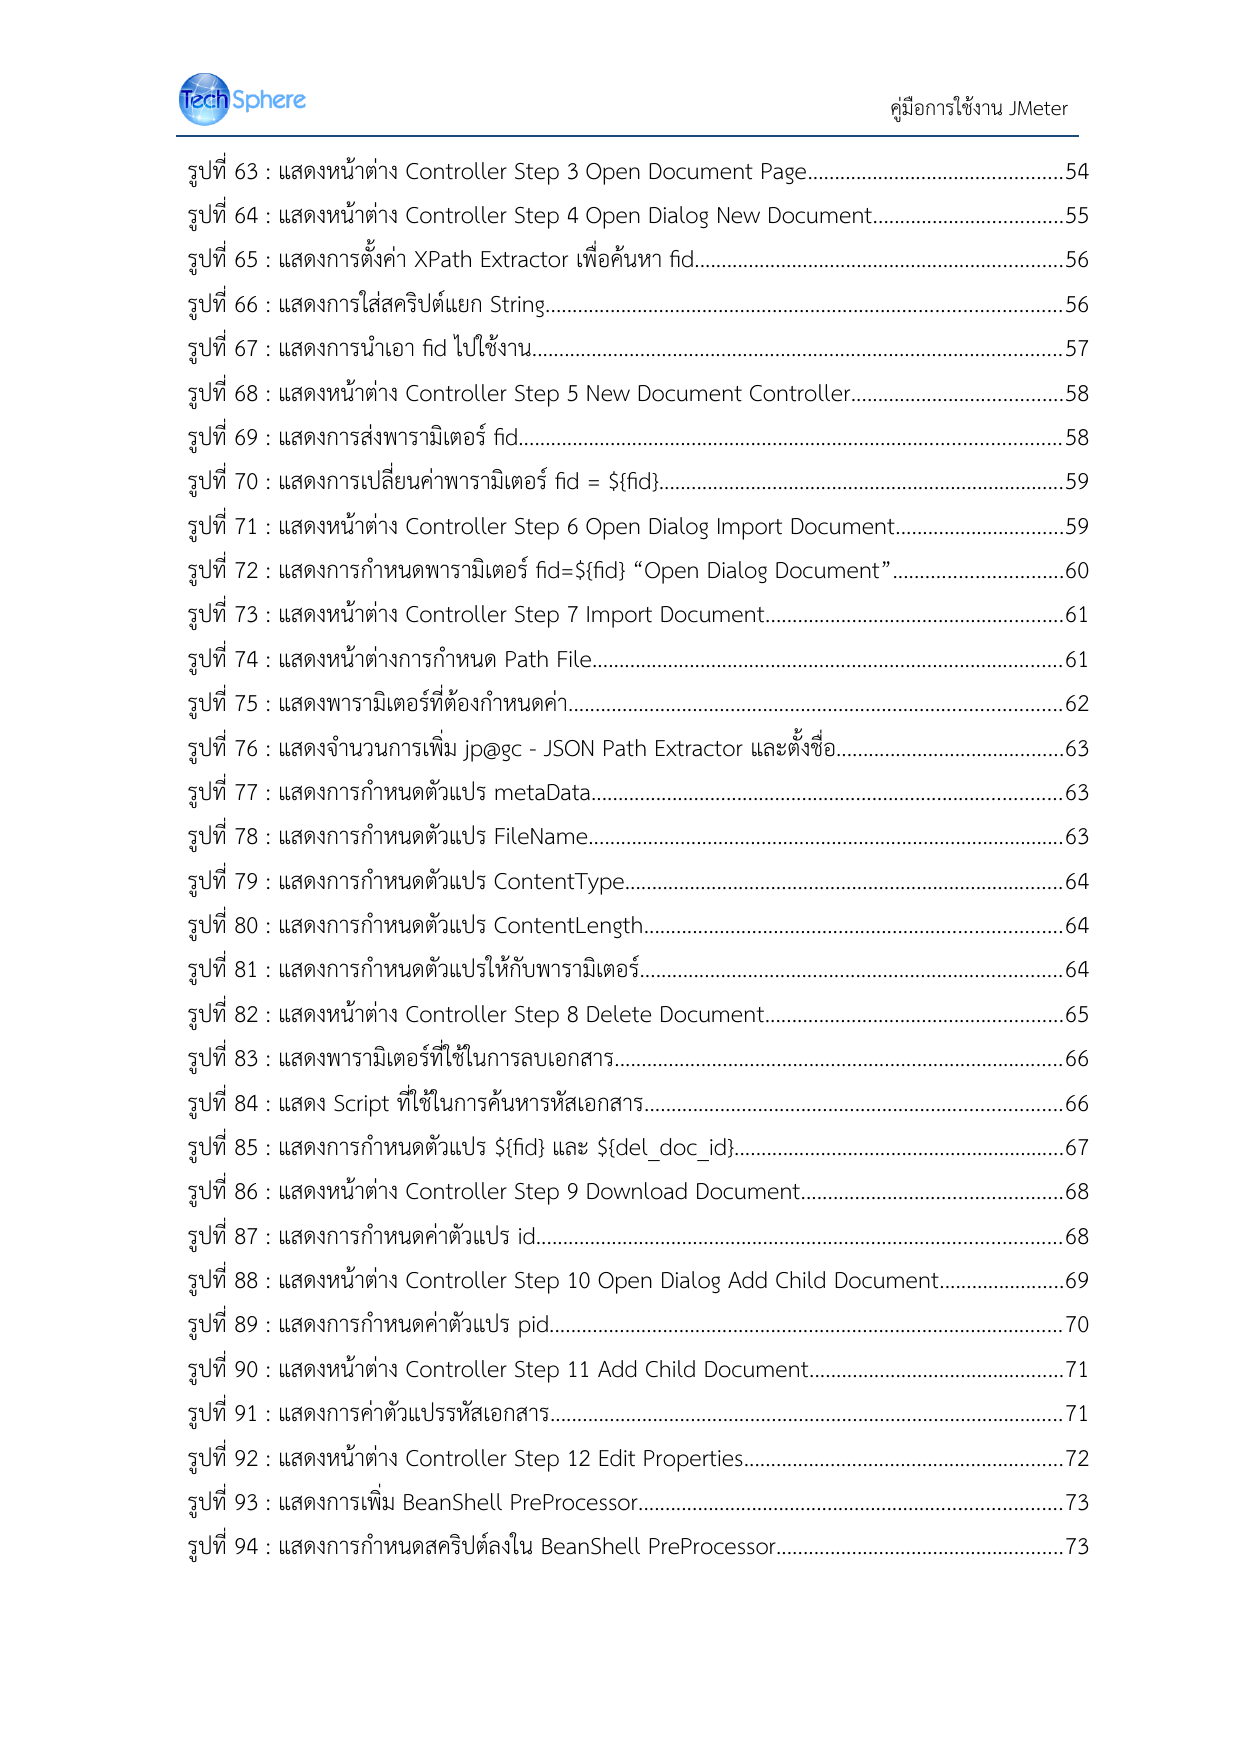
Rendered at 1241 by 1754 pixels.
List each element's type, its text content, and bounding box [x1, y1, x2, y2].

text รูปที่ 91 : แสดงการค่าตัวแปรรหัสเอกสาร 71 [187, 1392, 1090, 1437]
text รูปที่ 92 : แสดงหน้าต่าง Controller Step 12 Edit Properties 72 [187, 1437, 1090, 1481]
text รูปที่ 73 : แสดงหน้าต่าง Controller Step 7 Import Document 61 [187, 594, 1090, 638]
text รูปที่ 89 : แสดงการกำหนดค่าตัวแปร pid 70 [187, 1304, 1090, 1348]
text รูปที่ 85 : แสดงการกำหนดตัวแปร ${fid} และ ${del_doc_id} 67 [187, 1126, 1090, 1171]
text รูปที่ 90 : แสดงหน้าต่าง Controller Step 11 Add Child Document 71 [187, 1348, 1090, 1392]
text รูปที่ 80 : แสดงการกำหนดตัวแปร ContentLength 64 [187, 904, 1090, 949]
text รูปที่ 79 : แสดงการกำหนดตัวแปร ContentType 64 [187, 860, 1090, 904]
text รูปที่ 87 : แสดงการกำหนดค่าตัวแปร id 68 [187, 1215, 1090, 1259]
text รูปที่ 71 : แสดงหน้าต่าง Controller Step 6 Open Dialog Import Document 59 [187, 505, 1090, 549]
text รูปที่ 66 : แสดงการใส่สคริปต์แยก String 56 [187, 283, 1090, 327]
text รูปที่ 86 : แสดงหน้าต่าง Controller Step 9 Download Document 68 [187, 1171, 1090, 1215]
text รูปที่ 93 : แสดงการเพิ่ม BeanShell PreProcessor 73 [187, 1481, 1090, 1526]
text รูปที่ 83 : แสดงพารามิเตอร์ที่ใช้ในการลบเอกสาร 66 [187, 1037, 1090, 1082]
text รูปที่ 84 : แสดง Script ที่ใช้ในการค้นหารหัสเอกสาร 66 [187, 1082, 1090, 1126]
text รูปที่ 75 : แสดงพารามิเตอร์ที่ต้องกำหนดค่า 62 [187, 682, 1090, 727]
text รูปที่ 88 : แสดงหน้าต่าง Controller Step 10 Open Dialog Add Child Document 69 [187, 1259, 1090, 1304]
text รูปที่ 78 : แสดงการกำหนดตัวแปร FileName 63 [187, 816, 1090, 860]
text รูปที่ 72 : แสดงการกำหนดพารามิเตอร์ fid=${fid} “Open Dialog Document” 60 [187, 549, 1090, 594]
text รูปที่ 76 : แสดงจำนวนการเพิ่ม jp@gc - JSON Path Extractor และตั้งชื่อ 63 [187, 727, 1090, 771]
text รูปที่ 65 : แสดงการตั้งค่า XPath Extractor เพื่อค้นหา fid 56 [187, 239, 1090, 283]
text รูปที่ 94 : แสดงการกำหนดสคริปต์ลงใน BeanShell PreProcessor 73 [187, 1526, 1090, 1570]
text รูปที่ 64 : แสดงหน้าต่าง Controller Step 4 Open Dialog New Document 55 [187, 194, 1090, 239]
text รูปที่ 69 : แสดงการส่งพารามิเตอร์ fid 58 [187, 416, 1090, 461]
text รูปที่ 74 : แสดงหน้าต่างการกำหนด Path File 61 [187, 638, 1090, 682]
text รูปที่ 77 : แสดงการกำหนดตัวแปร metaData 63 [187, 771, 1090, 816]
text รูปที่ 63 : แสดงหน้าต่าง Controller Step 3 Open Document Page 54 [187, 150, 1090, 194]
text รูปที่ 70 : แสดงการเปลี่ยนค่าพารามิเตอร์ fid = ${fid} 59 [187, 461, 1090, 505]
picture [177, 72, 306, 127]
text รูปที่ 68 : แสดงหน้าต่าง Controller Step 5 New Document Controller 58 [187, 372, 1090, 416]
text รูปที่ 81 : แสดงการกำหนดตัวแปรให้กับพารามิเตอร์ 64 [187, 949, 1090, 993]
text รูปที่ 67 : แสดงการนำเอา fid ไปใช้งาน 57 [187, 327, 1090, 372]
text รูปที่ 82 : แสดงหน้าต่าง Controller Step 8 Delete Document 65 [187, 993, 1090, 1037]
